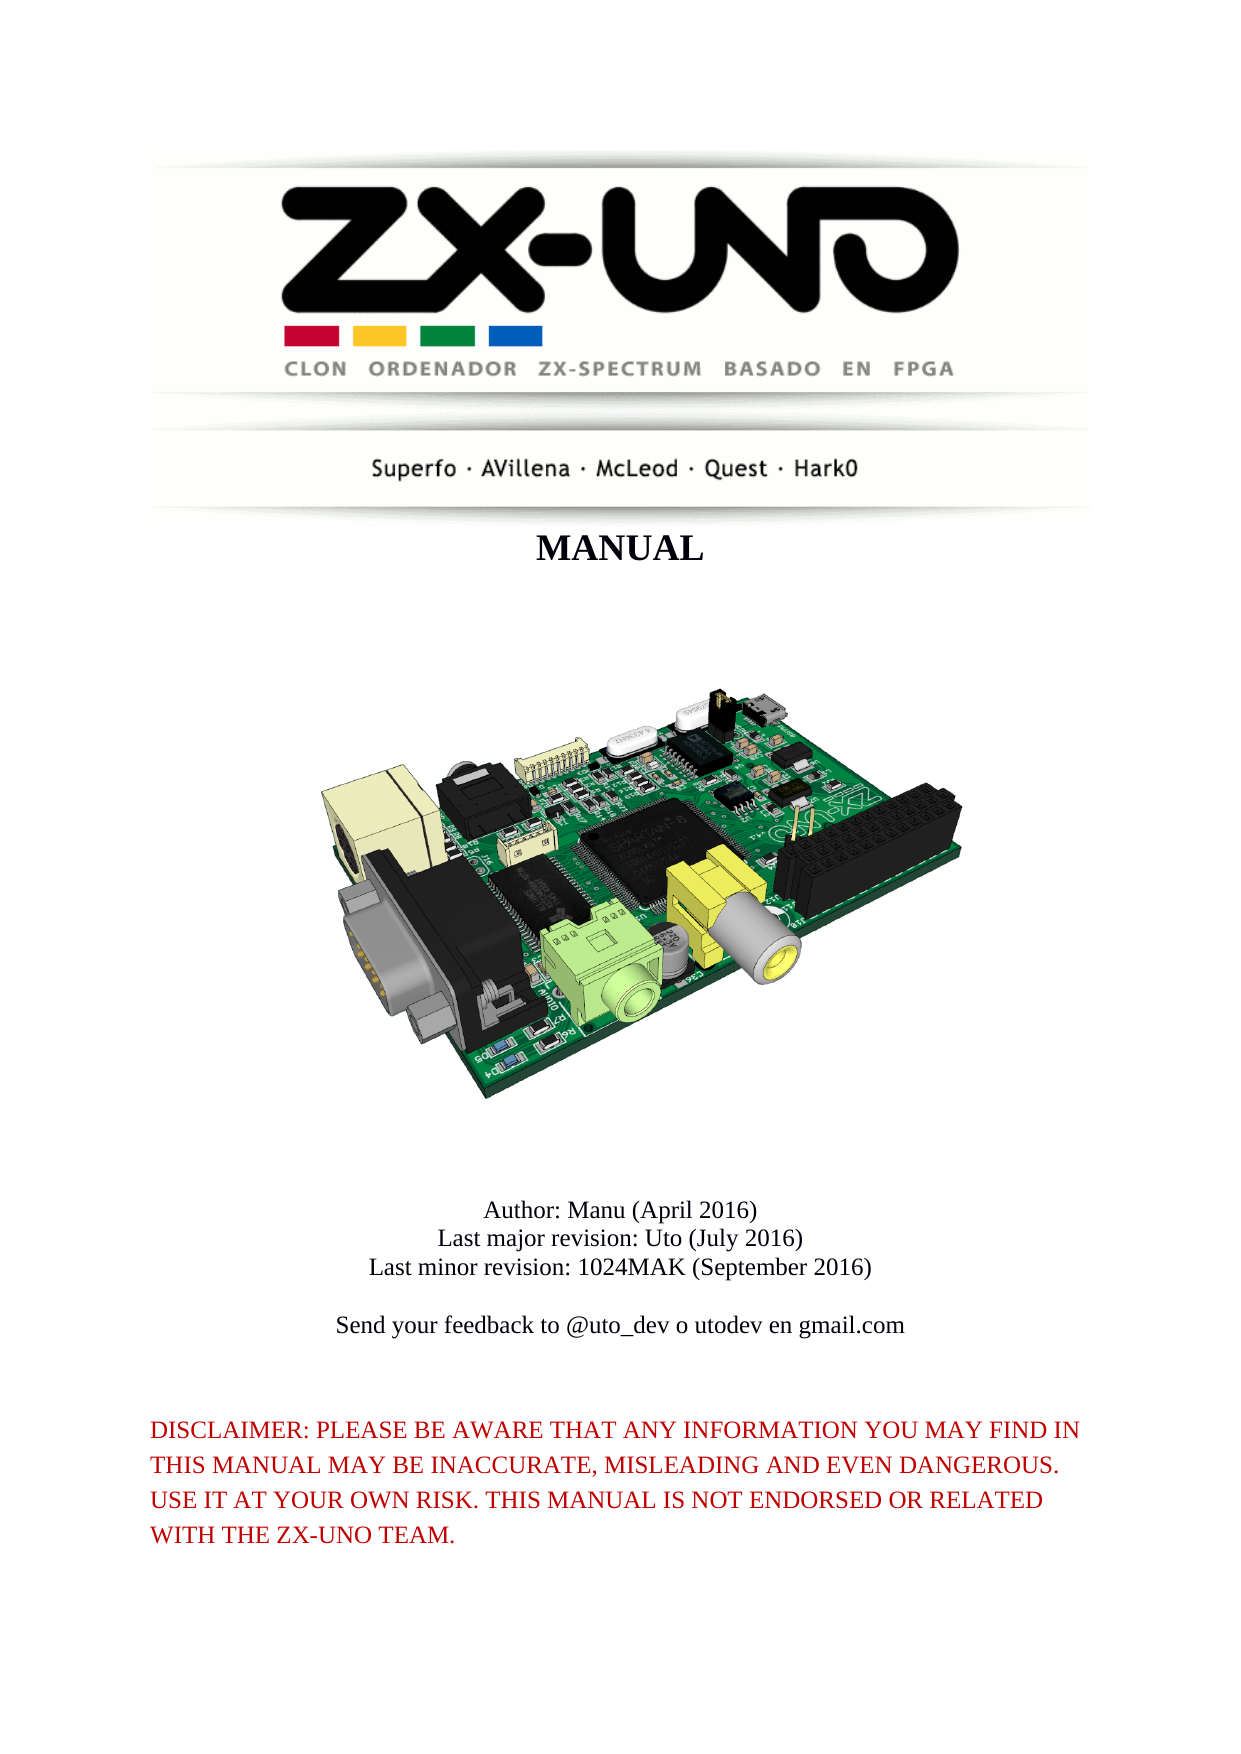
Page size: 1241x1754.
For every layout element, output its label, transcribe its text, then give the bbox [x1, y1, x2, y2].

text DISCLAIMER: PLEASE BE AWARE THAT ANY INFORMATION YOU MAY FIND IN THIS MANUAL MAY BE INACCURATE, MISLEADING AND EVEN DANGEROUS. USE IT AT YOUR OWN RISK. THIS MANUAL IS NOT ENDORSED OR RELATED WITH THE ZX-UNO TEAM. [150, 1408, 1090, 1548]
picture [249, 655, 991, 1109]
text Last major revision: Uto (July 2016) [150, 1223, 1090, 1252]
text Last minor revision: 1024MAK (September 2016) [150, 1252, 1090, 1281]
picture [150, 150, 1091, 526]
text Author: Manu (April 2016) [150, 1195, 1090, 1223]
text Send your feedback to @uto_dev o utodev en gmail.com [150, 1310, 1090, 1338]
text MANUAL [150, 526, 1090, 569]
